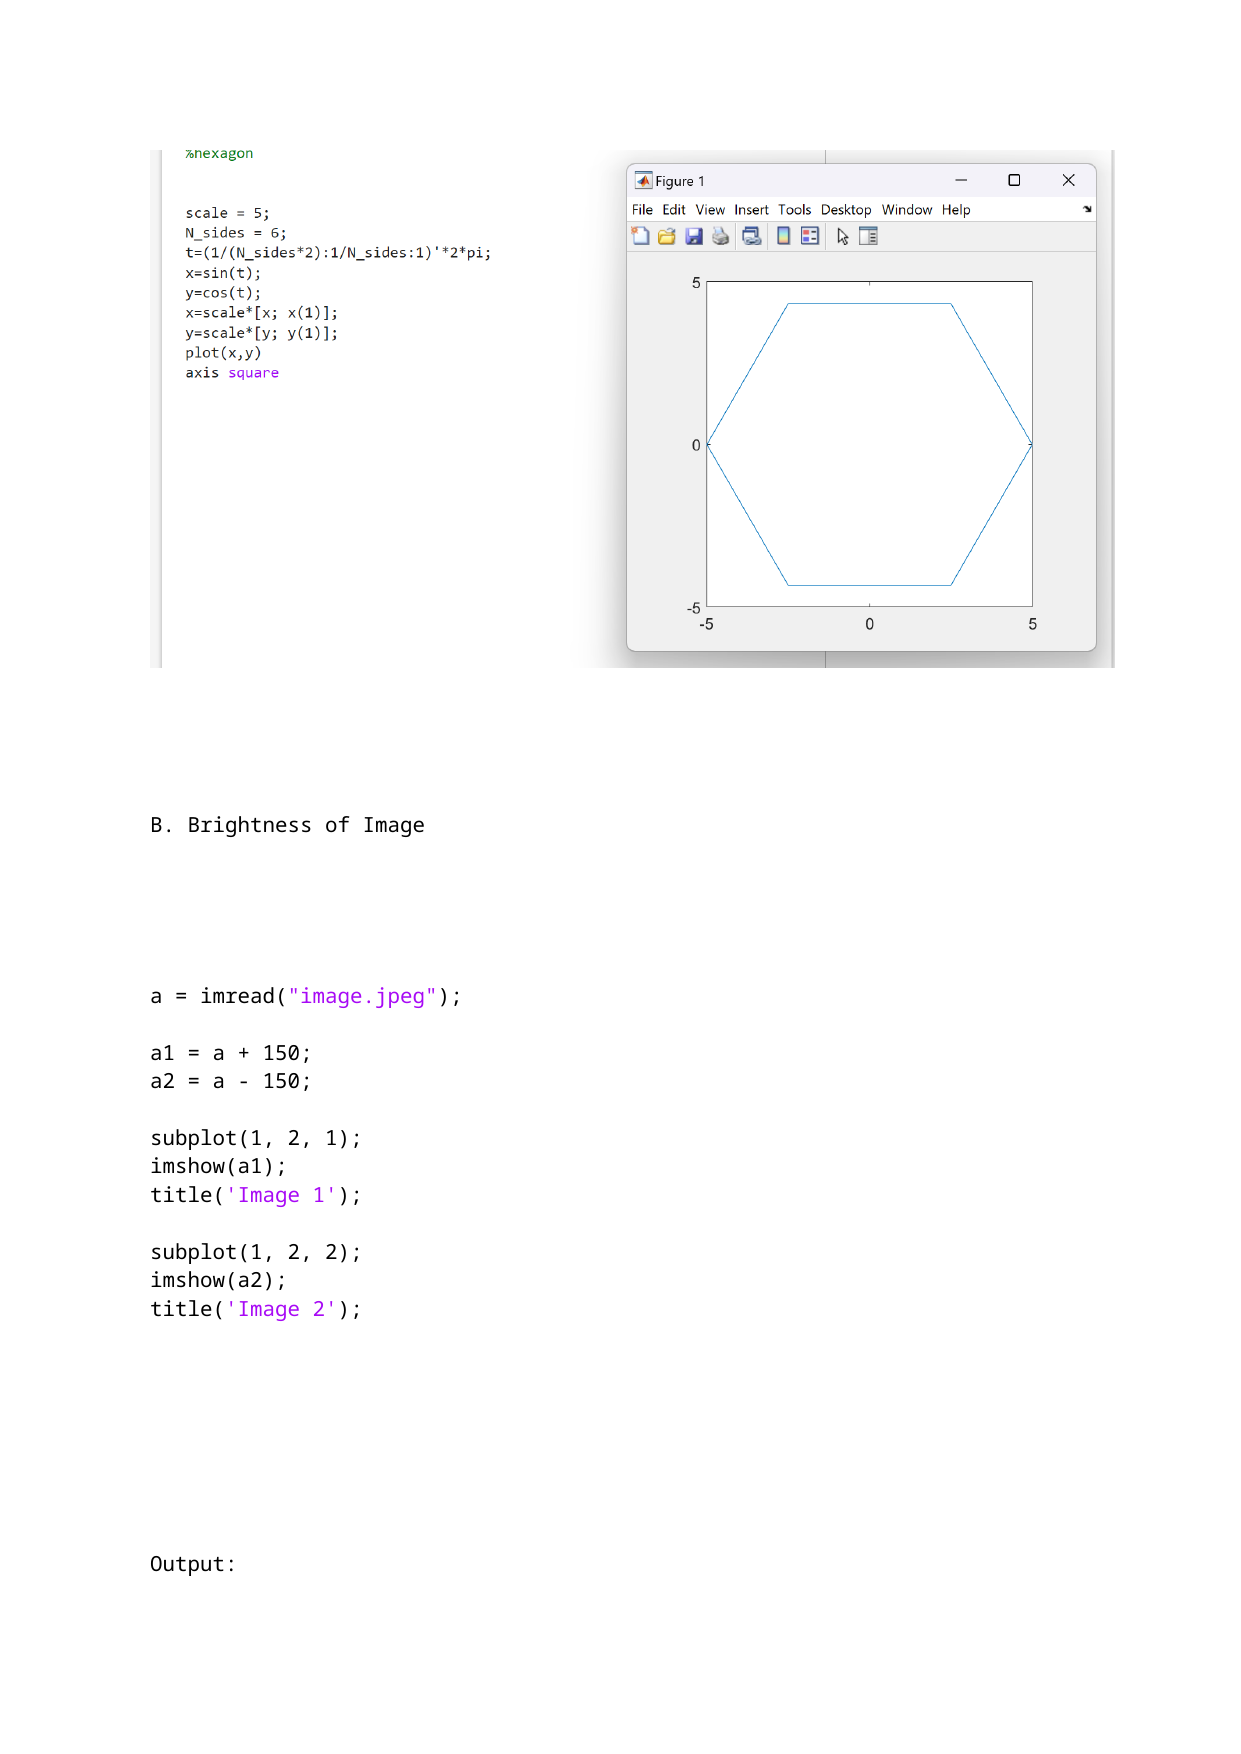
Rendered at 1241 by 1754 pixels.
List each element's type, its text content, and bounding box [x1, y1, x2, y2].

text subplot(1, 2, 1); [150, 1123, 1090, 1151]
text imshow(a1); [150, 1151, 1090, 1180]
text B. Brightness of Image [150, 810, 1090, 839]
text title('Image 1'); [150, 1180, 1090, 1208]
picture [150, 150, 1115, 668]
text a2 = a - 150; [150, 1066, 1090, 1094]
text a1 = a + 150; [150, 1038, 1090, 1066]
text Output: [150, 1549, 1090, 1578]
text subplot(1, 2, 2); [150, 1237, 1090, 1265]
text imshow(a2); [150, 1265, 1090, 1294]
text a = imread("image.jpeg"); [150, 981, 1090, 1009]
text title('Image 2'); [150, 1294, 1090, 1322]
